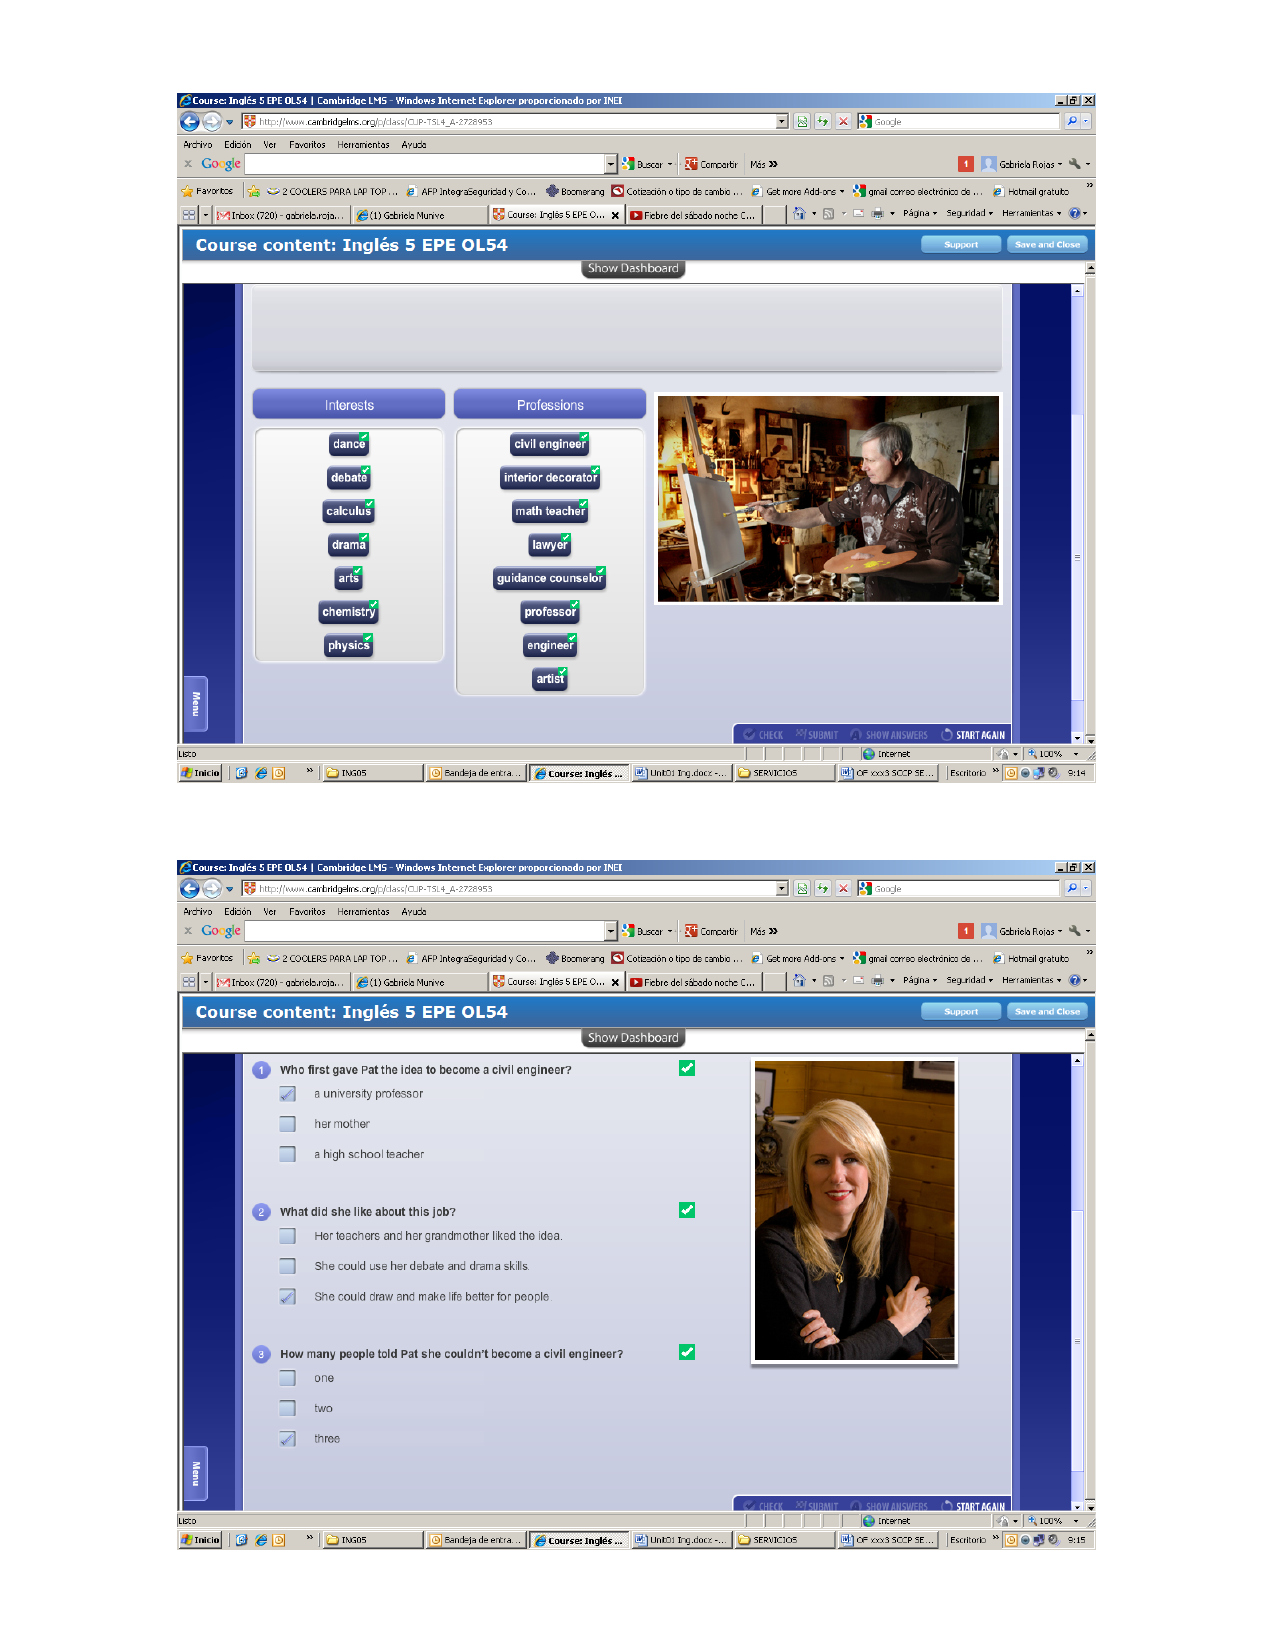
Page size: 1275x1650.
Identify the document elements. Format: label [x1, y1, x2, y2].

picture [177, 860, 1096, 1550]
picture [177, 93, 1096, 783]
